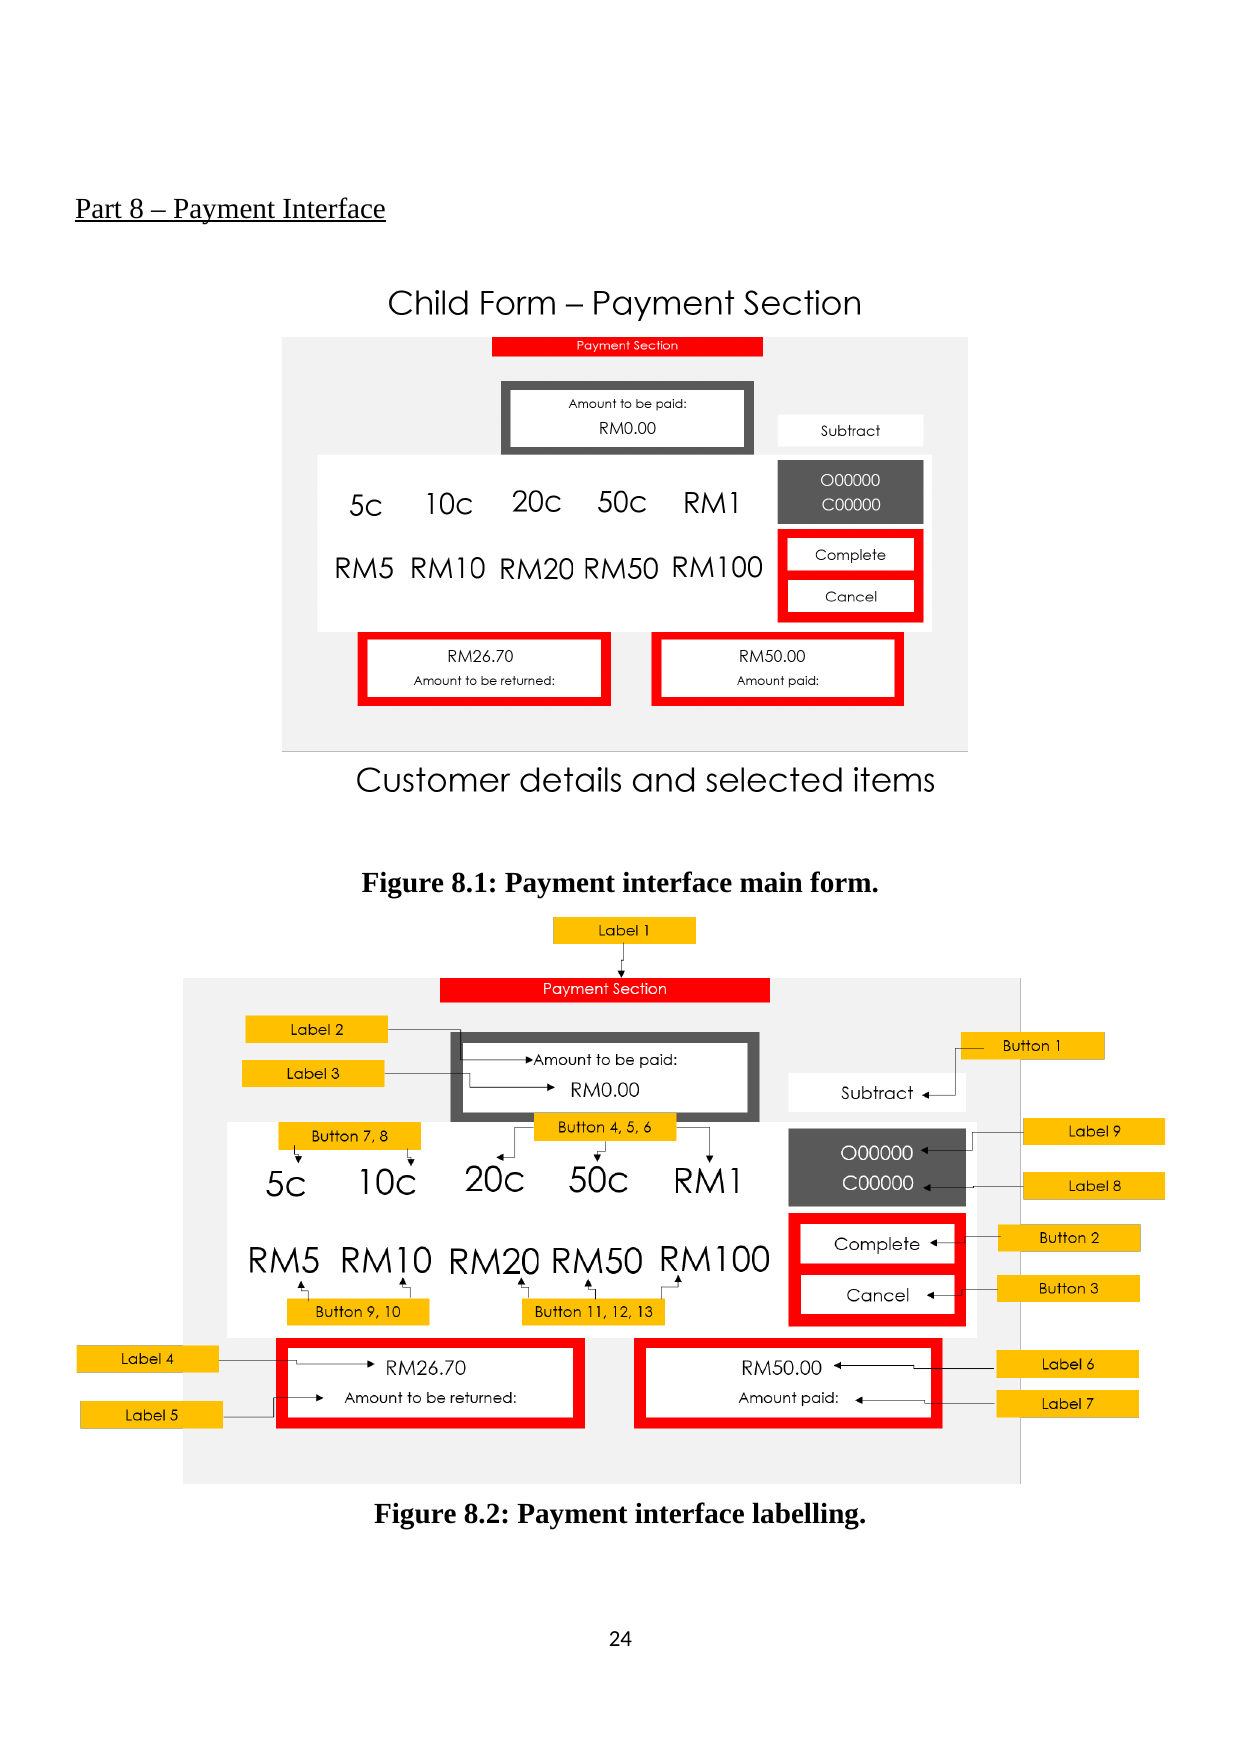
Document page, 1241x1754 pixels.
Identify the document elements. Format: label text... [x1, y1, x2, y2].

text Figure 8.1: Payment interface main form. [75, 865, 1165, 899]
subtitle Part 8 – Payment Interface [75, 191, 1165, 224]
text Figure 8.2: Payment interface labelling. [75, 1496, 1165, 1529]
picture [281, 272, 968, 819]
picture [76, 916, 1166, 1484]
